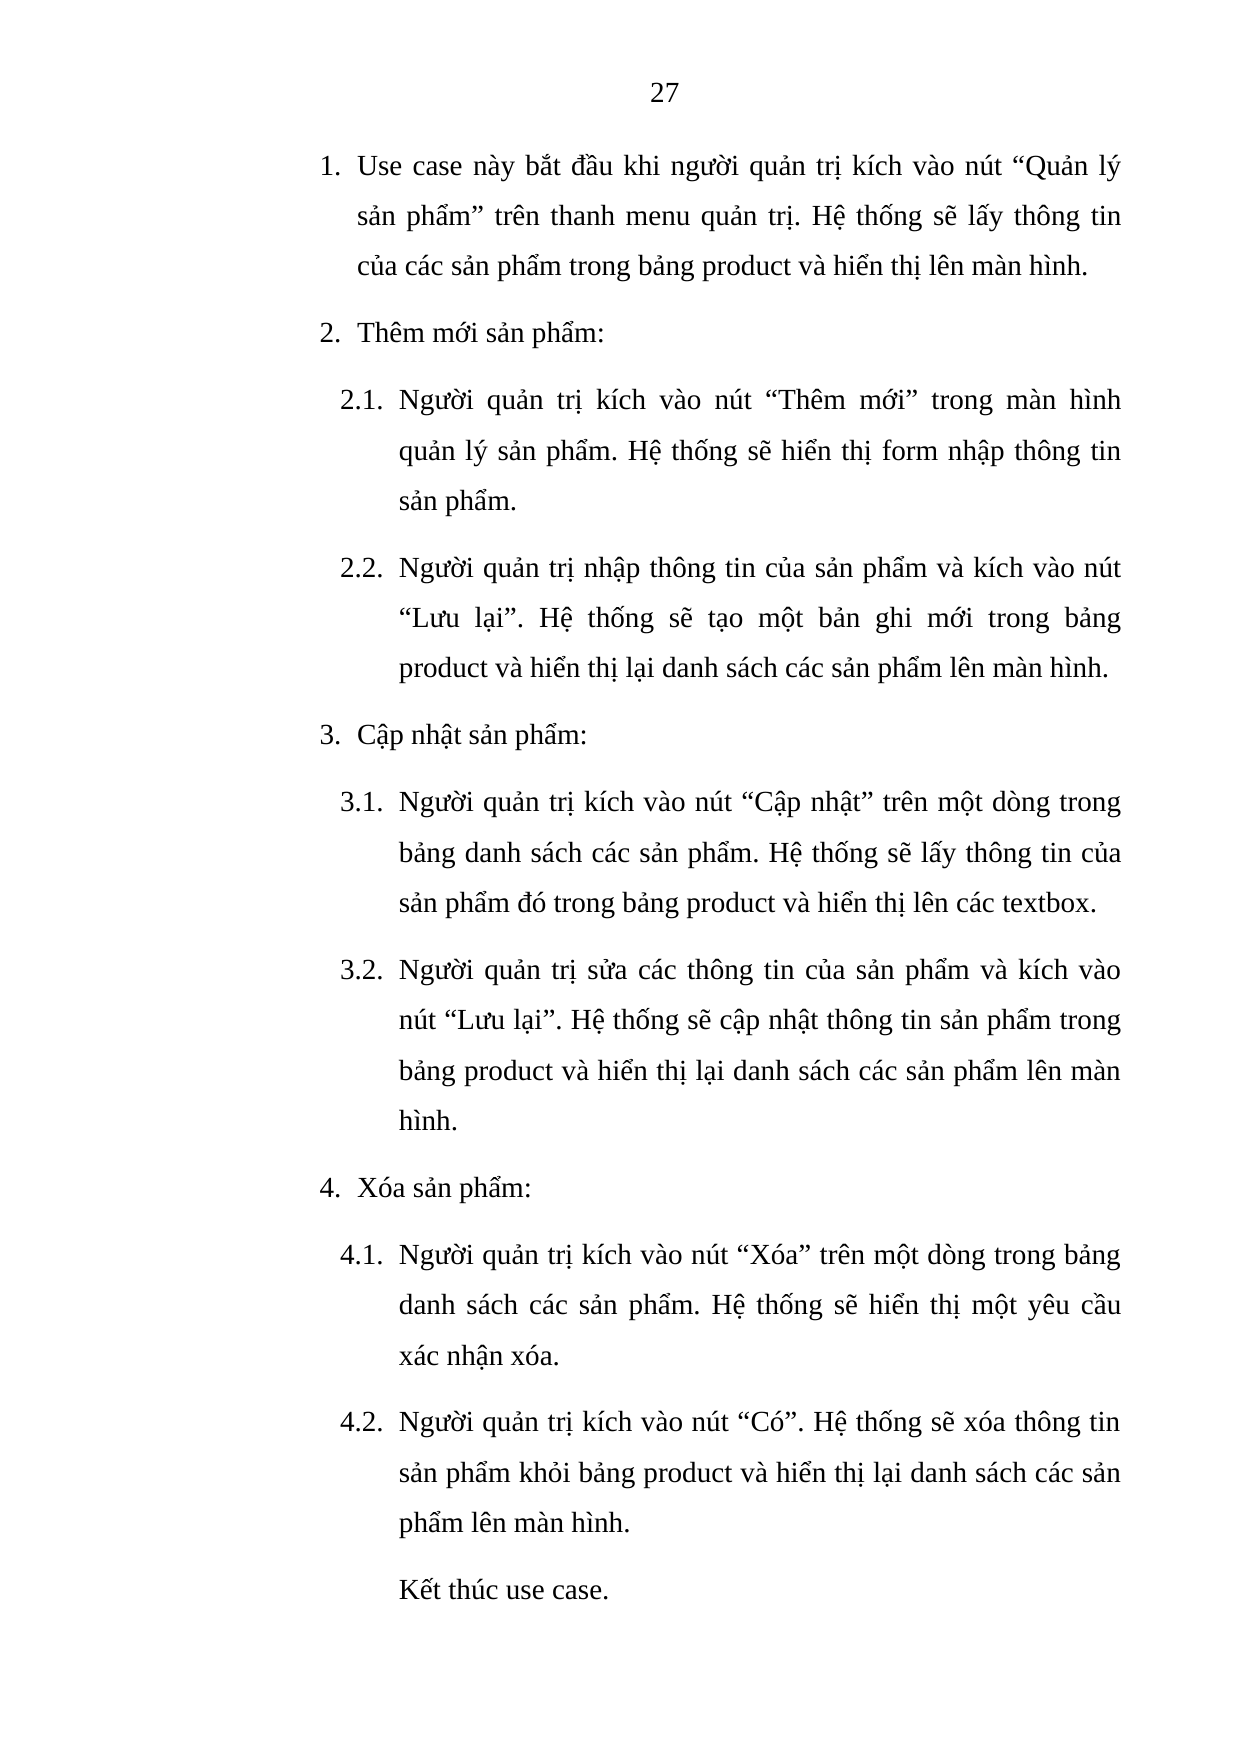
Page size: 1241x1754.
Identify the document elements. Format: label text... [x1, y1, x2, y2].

list Người quản trị kích vào nút “Cập nhật” trên một dòng trong bảng danh sách các sản phẩm. Hệ thống sẽ lấy thông tin của sản phẩm đó trong bảng product và hiển thị lên các textbox. [340, 784, 1122, 919]
list Kết thúc use case. [399, 1572, 1122, 1606]
list Use case này bắt đầu khi người quản trị kích vào nút “Quản lý sản phẩm” trên thanh menu quản trị. Hệ thống sẽ lấy thông tin của các sản phẩm trong bảng product và hiển thị lên màn hình. [319, 148, 1122, 282]
list Người quản trị kích vào nút “Xóa” trên một dòng trong bảng danh sách các sản phẩm. Hệ thống sẽ hiển thị một yêu cầu xác nhận xóa. [340, 1237, 1122, 1371]
list Thêm mới sản phẩm: [319, 315, 1122, 349]
list Người quản trị kích vào nút “Có”. Hệ thống sẽ xóa thông tin sản phẩm khỏi bảng product và hiển thị lại danh sách các sản phẩm lên màn hình. [340, 1404, 1122, 1539]
list Người quản trị kích vào nút “Thêm mới” trong màn hình quản lý sản phẩm. Hệ thống sẽ hiển thị form nhập thông tin sản phẩm. [340, 382, 1122, 516]
list Xóa sản phẩm: [319, 1170, 1122, 1203]
list Người quản trị sửa các thông tin của sản phẩm và kích vào nút “Lưu lại”. Hệ thống sẽ cập nhật thông tin sản phẩm trong bảng product và hiển thị lại danh sách các sản phẩm lên màn hình. [340, 952, 1122, 1137]
list Người quản trị nhập thông tin của sản phẩm và kích vào nút “Lưu lại”. Hệ thống sẽ tạo một bản ghi mới trong bảng product và hiển thị lại danh sách các sản phẩm lên màn hình. [340, 550, 1122, 684]
list Cập nhật sản phẩm: [319, 717, 1122, 751]
